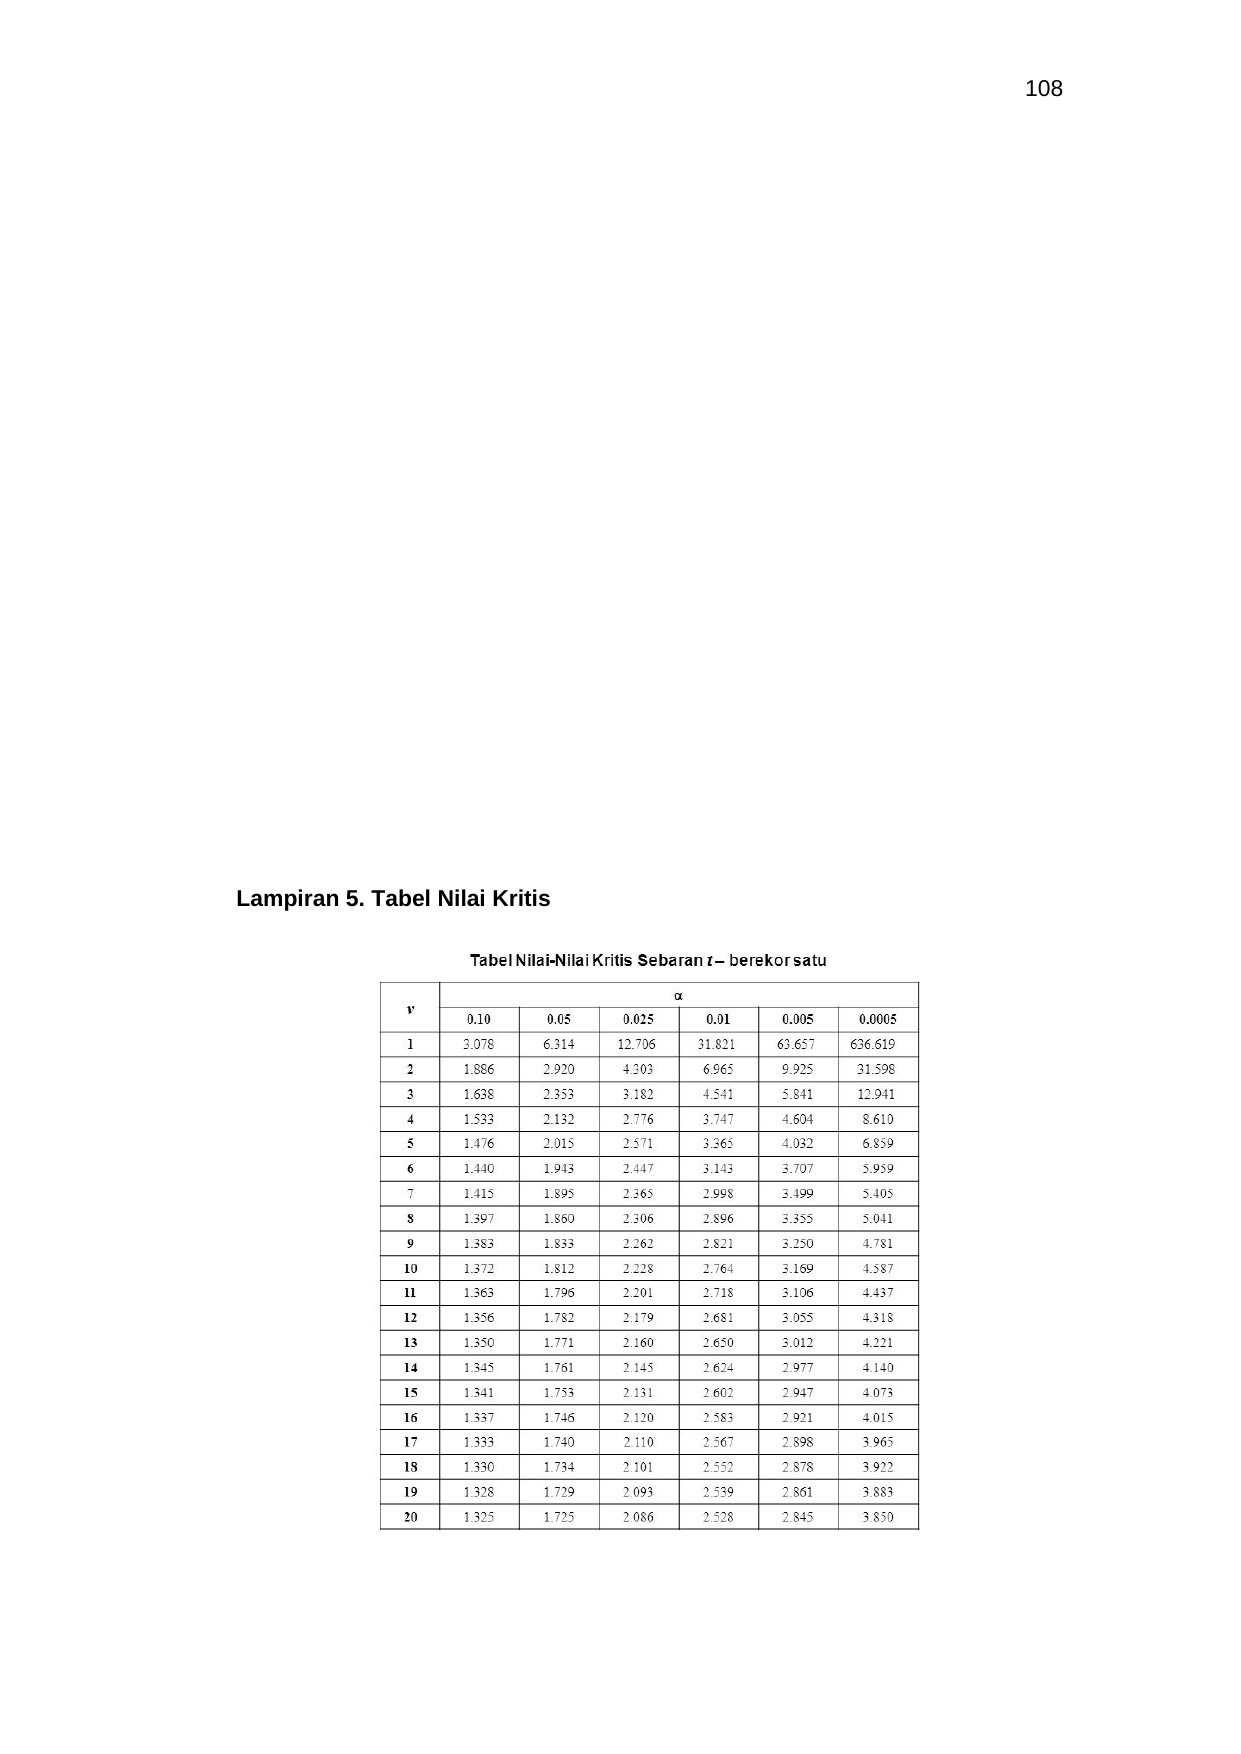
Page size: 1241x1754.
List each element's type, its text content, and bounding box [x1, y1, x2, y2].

picture [236, 932, 1064, 1553]
text Lampiran 5. Tabel Nilai Kritis [236, 885, 1063, 911]
